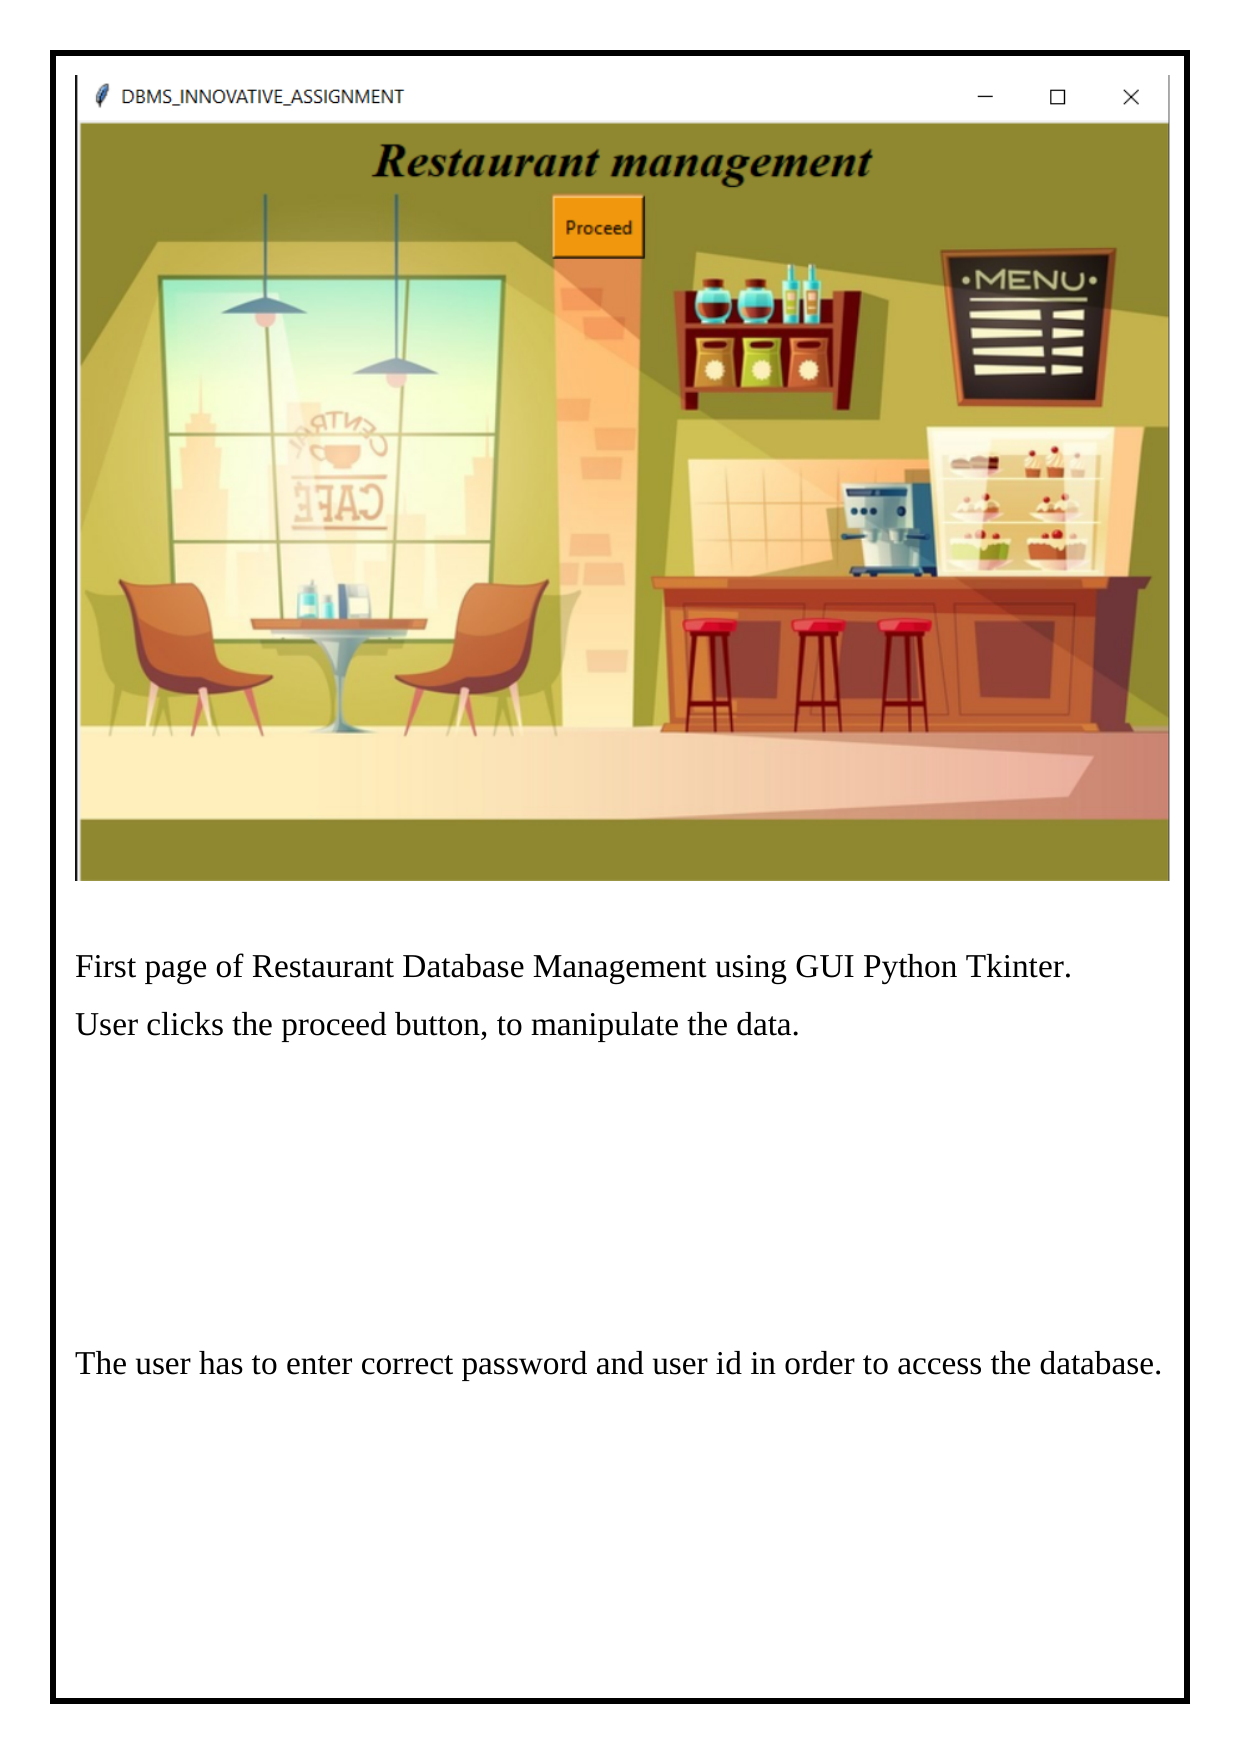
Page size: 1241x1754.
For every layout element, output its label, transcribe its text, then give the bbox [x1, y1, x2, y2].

text User clicks the proceed button, to manipulate the data. [75, 1004, 1165, 1042]
text First page of Restaurant Database Management using GUI Python Tkinter. [75, 946, 1165, 984]
picture [75, 75, 1170, 881]
text The user has to enter correct password and user id in order to access the database. [75, 1343, 1165, 1382]
